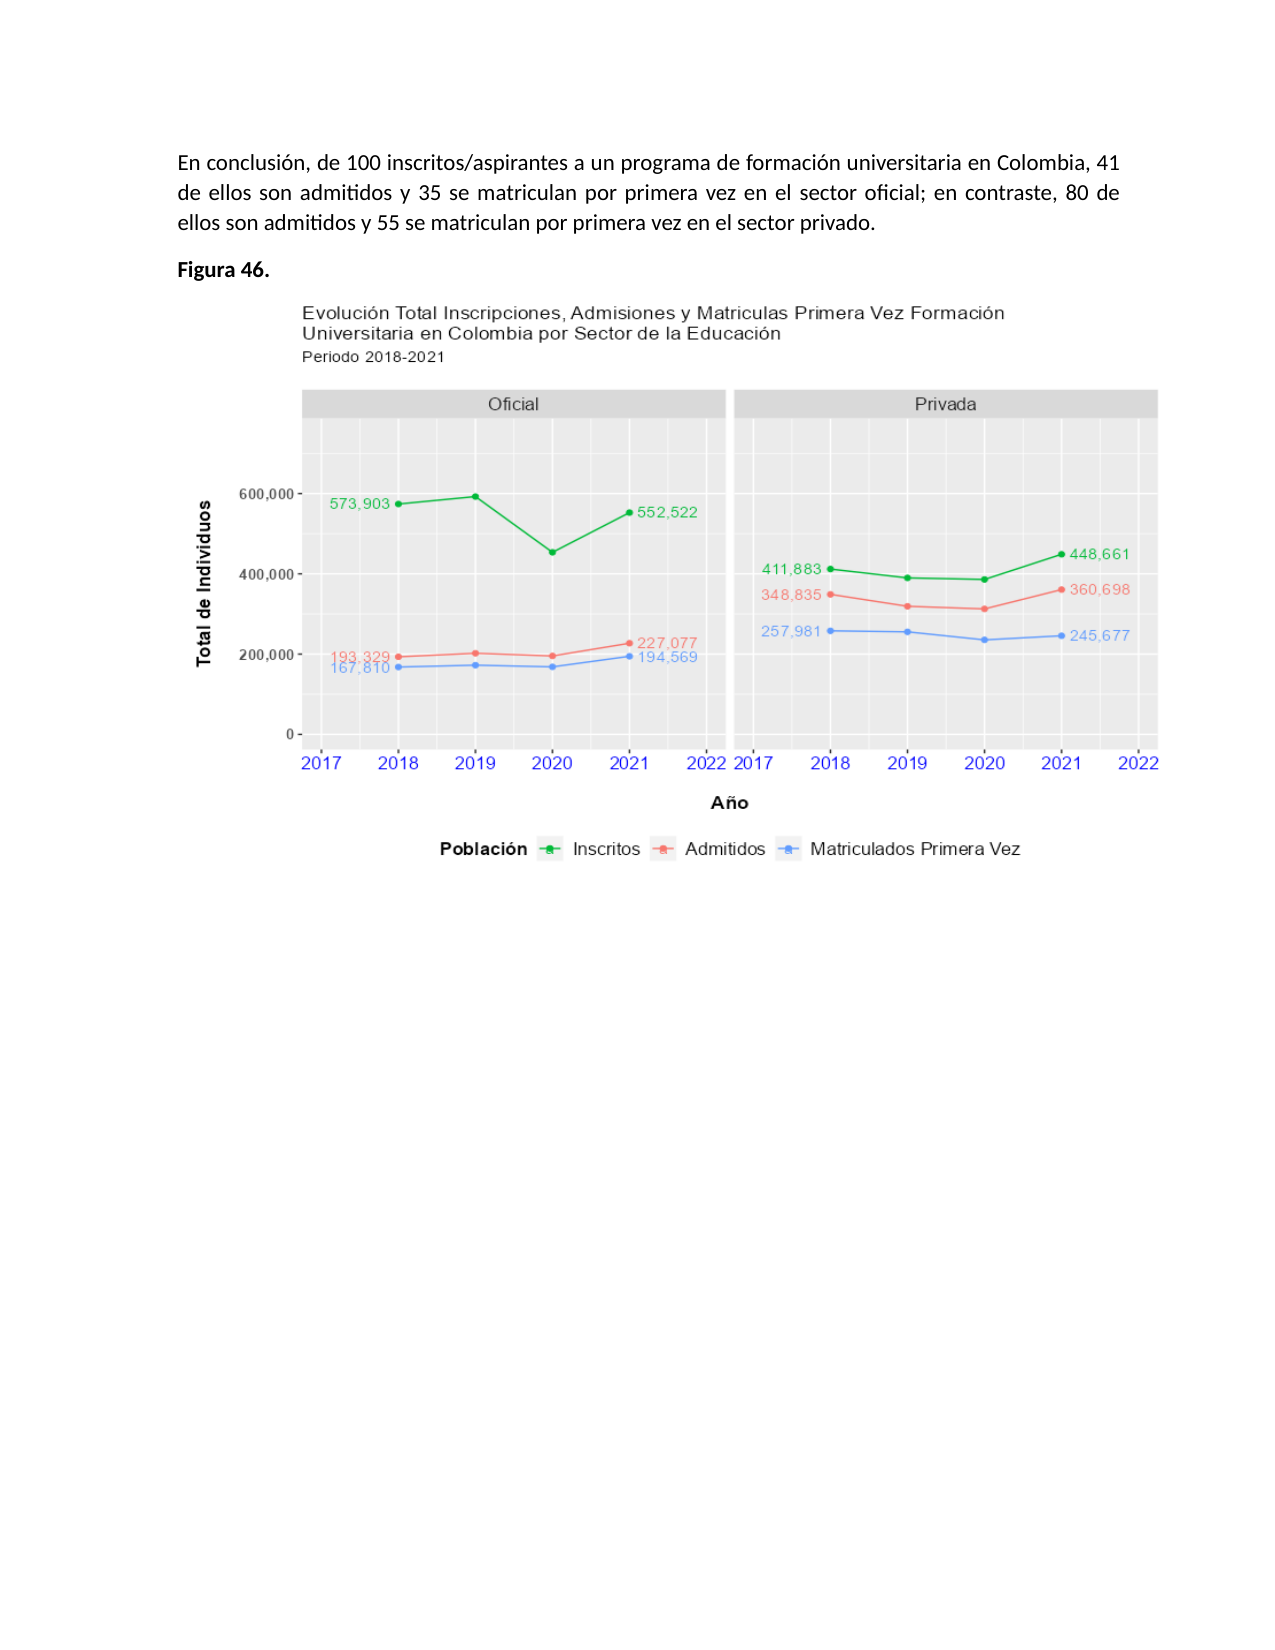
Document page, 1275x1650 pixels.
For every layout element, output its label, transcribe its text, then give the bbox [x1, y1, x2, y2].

picture [177, 301, 1164, 869]
text En conclusión, de 100 inscritos/aspirantes a un programa de formación universitaria en Colombia, 41 de ellos son admitidos y 35 se matriculan por primera vez en el sector oficial; en contraste, 80 de ellos son admitidos y 55 se matriculan por primera vez en el sector privado. [177, 148, 1122, 236]
text Figura 46. [177, 255, 1122, 283]
